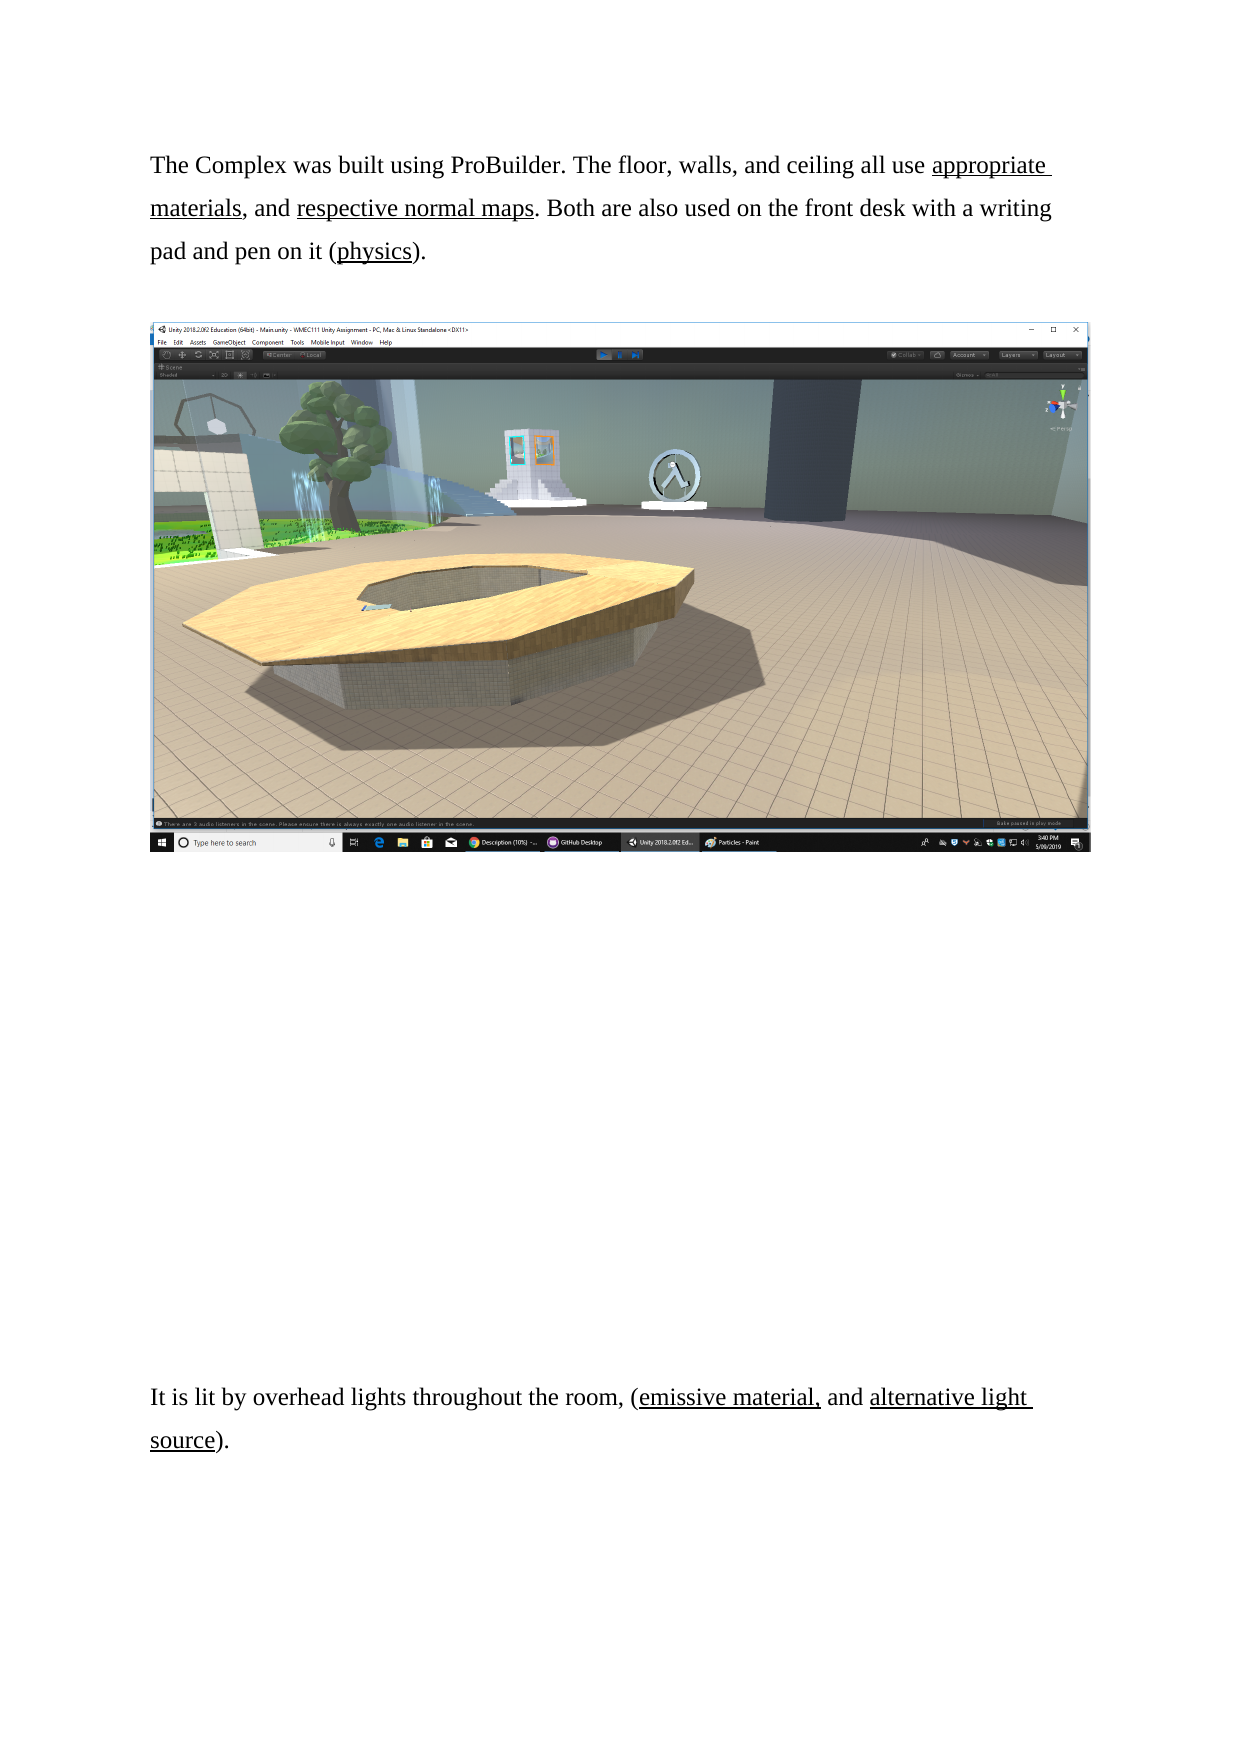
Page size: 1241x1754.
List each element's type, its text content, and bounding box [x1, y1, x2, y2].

picture [150, 322, 1091, 852]
text The Complex was built using ProBuilder. The floor, walls, and ceiling all use appropriate materials, and respective normal maps. Both are also used on the front desk with a writing pad and pen on it (physics). [150, 150, 1090, 265]
text It is lit by overhead lights throughout the room, (emissive material, and alternative light source). [150, 1382, 1090, 1454]
